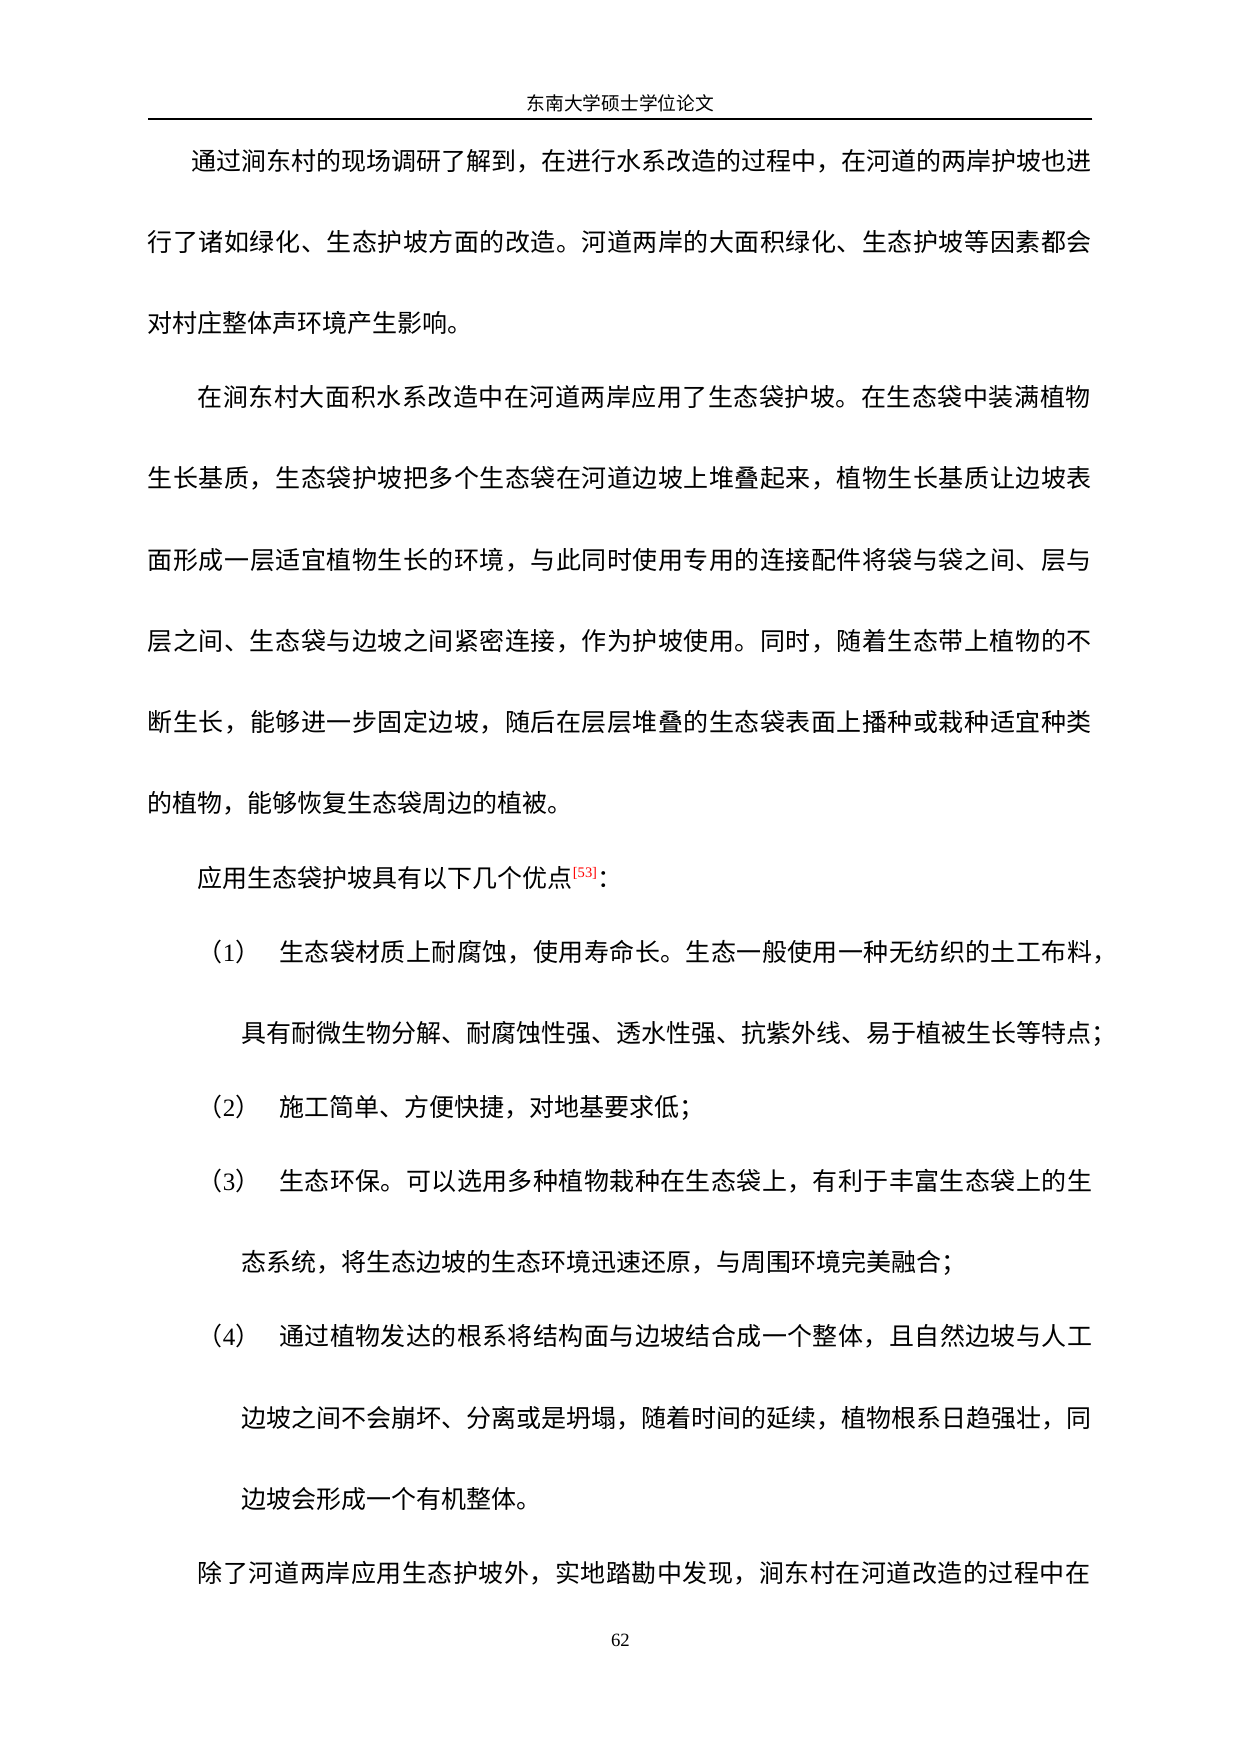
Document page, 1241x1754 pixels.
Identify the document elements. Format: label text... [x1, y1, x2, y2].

text 在涧东村大面积水系改造中在河道两岸应用了生态袋护坡。在生态袋中装满植物生长基质，生态袋护坡把多个生态袋在河道边坡上堆叠起来，植物生长基质让边坡表面形成一层适宜植物生长的环境，与此同时使用专用的连接配件将袋与袋之间、层与层之间、生态袋与边坡之间紧密连接，作为护坡使用。同时，随着生态带上植物的不断生长，能够进一步固定边坡，随后在层层堆叠的生态袋表面上播种或栽种适宜种类的植物，能够恢复生态袋周边的植被。 [148, 363, 1092, 834]
list 施工简单、方便快捷，对地基要求低； [198, 1073, 1092, 1138]
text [148, 1539, 1092, 1604]
text 应用生态袋护坡具有以下几个优点[53]： [148, 844, 1092, 909]
list 生态环保。可以选用多种植物栽种在生态袋上，有利于丰富生态袋上的生态系统，将生态边坡的生态环境迅速还原，与周围环境完美融合； [198, 1147, 1092, 1293]
list 生态袋材质上耐腐蚀，使用寿命长。生态一般使用一种无纺织的土工布料，具有耐微生物分解、耐腐蚀性强、透水性强、抗紫外线、易于植被生长等特点； [198, 918, 1092, 1064]
list 通过植物发达的根系将结构面与边坡结合成一个整体，且自然边坡与人工边坡之间不会崩坏、分离或是坍塌，随着时间的延续，植物根系日趋强壮，同边坡会形成一个有机整体。 [198, 1302, 1092, 1530]
text 通过涧东村的现场调研了解到，在进行水系改造的过程中，在河道的两岸护坡也进行了诸如绿化、生态护坡方面的改造。河道两岸的大面积绿化、生态护坡等因素都会对村庄整体声环境产生影响。 [148, 127, 1092, 354]
